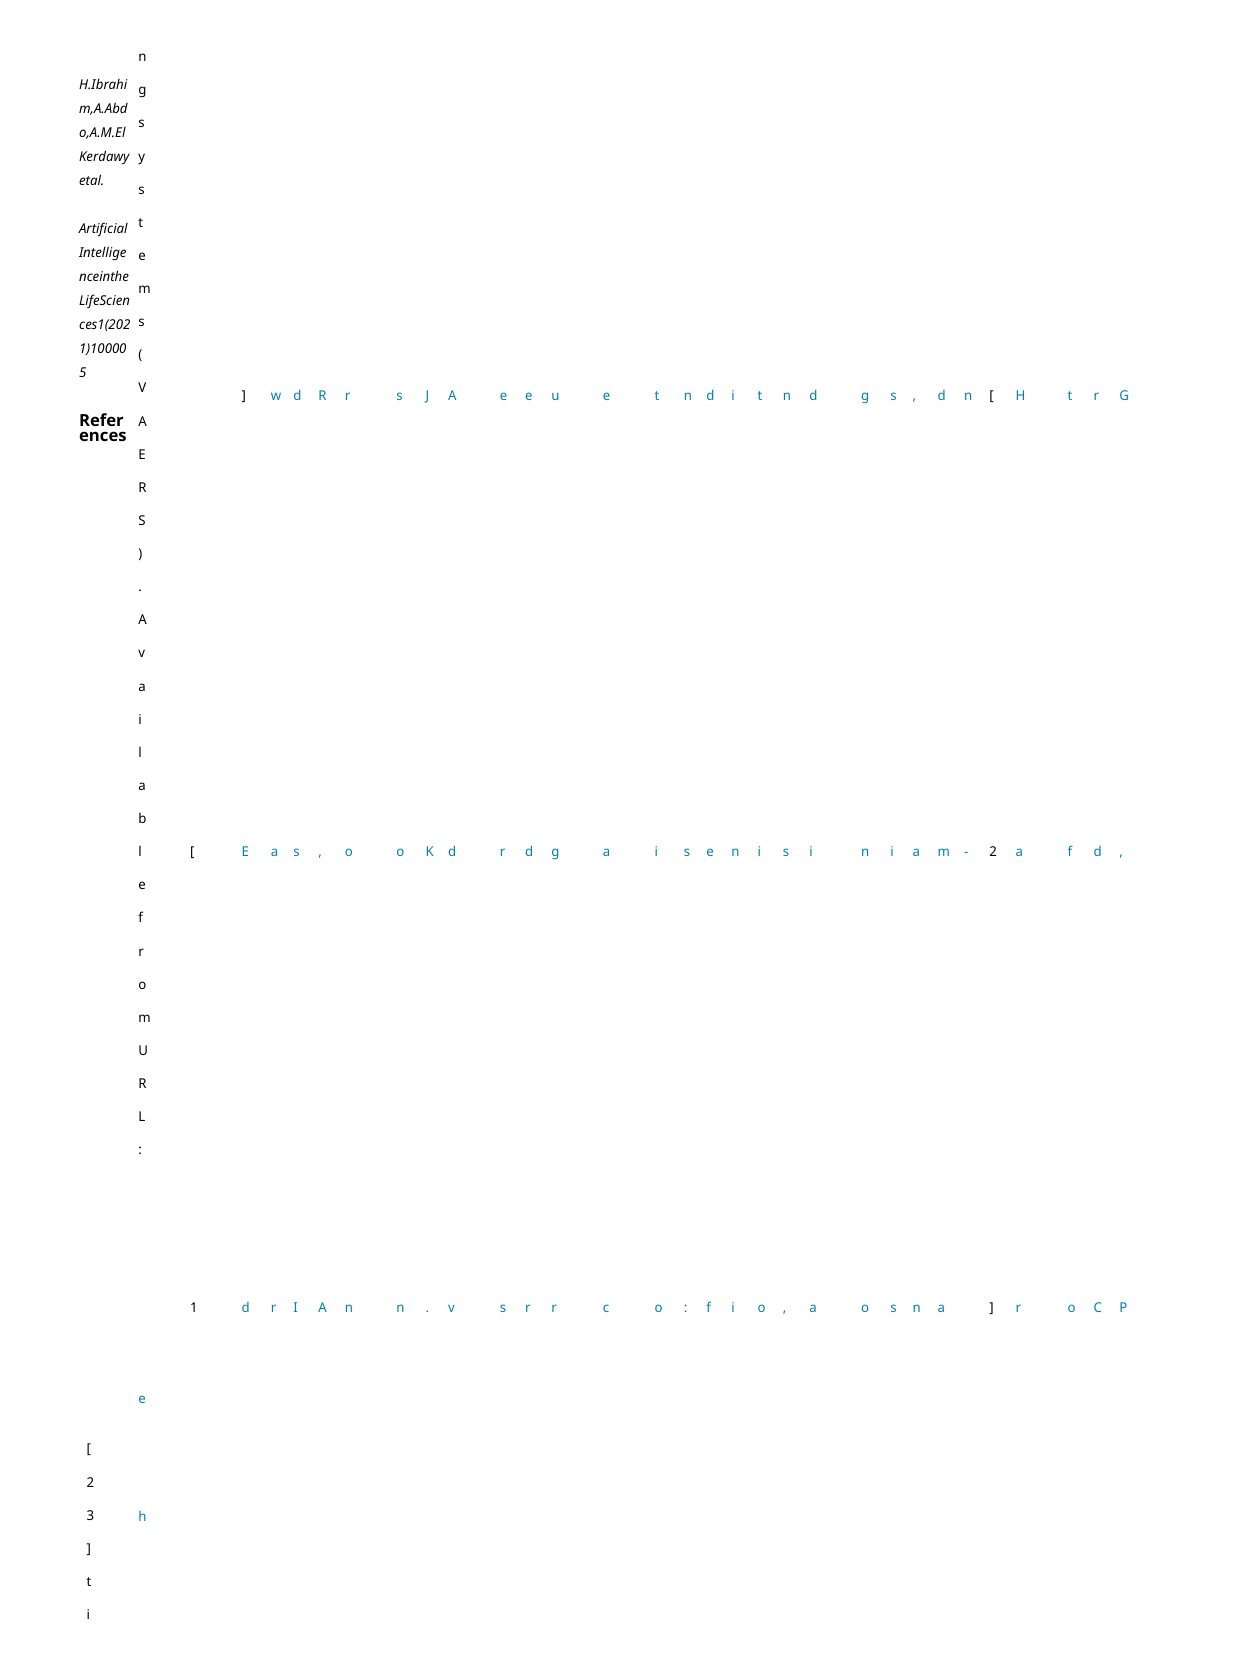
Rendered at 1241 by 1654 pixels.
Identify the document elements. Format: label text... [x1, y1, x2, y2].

text h [138, 1503, 182, 1527]
picture [758, 1305, 764, 1312]
text References [79, 414, 131, 459]
picture [1068, 1305, 1074, 1312]
picture [139, 1511, 145, 1521]
picture [655, 1305, 661, 1312]
picture [397, 1305, 403, 1312]
picture [732, 849, 738, 856]
text H.Ibrahim,A.Abdo,A.M.ElKerdawyetal. ArtificialIntelligenceintheLifeSciences1(2021)100005 [79, 70, 131, 382]
